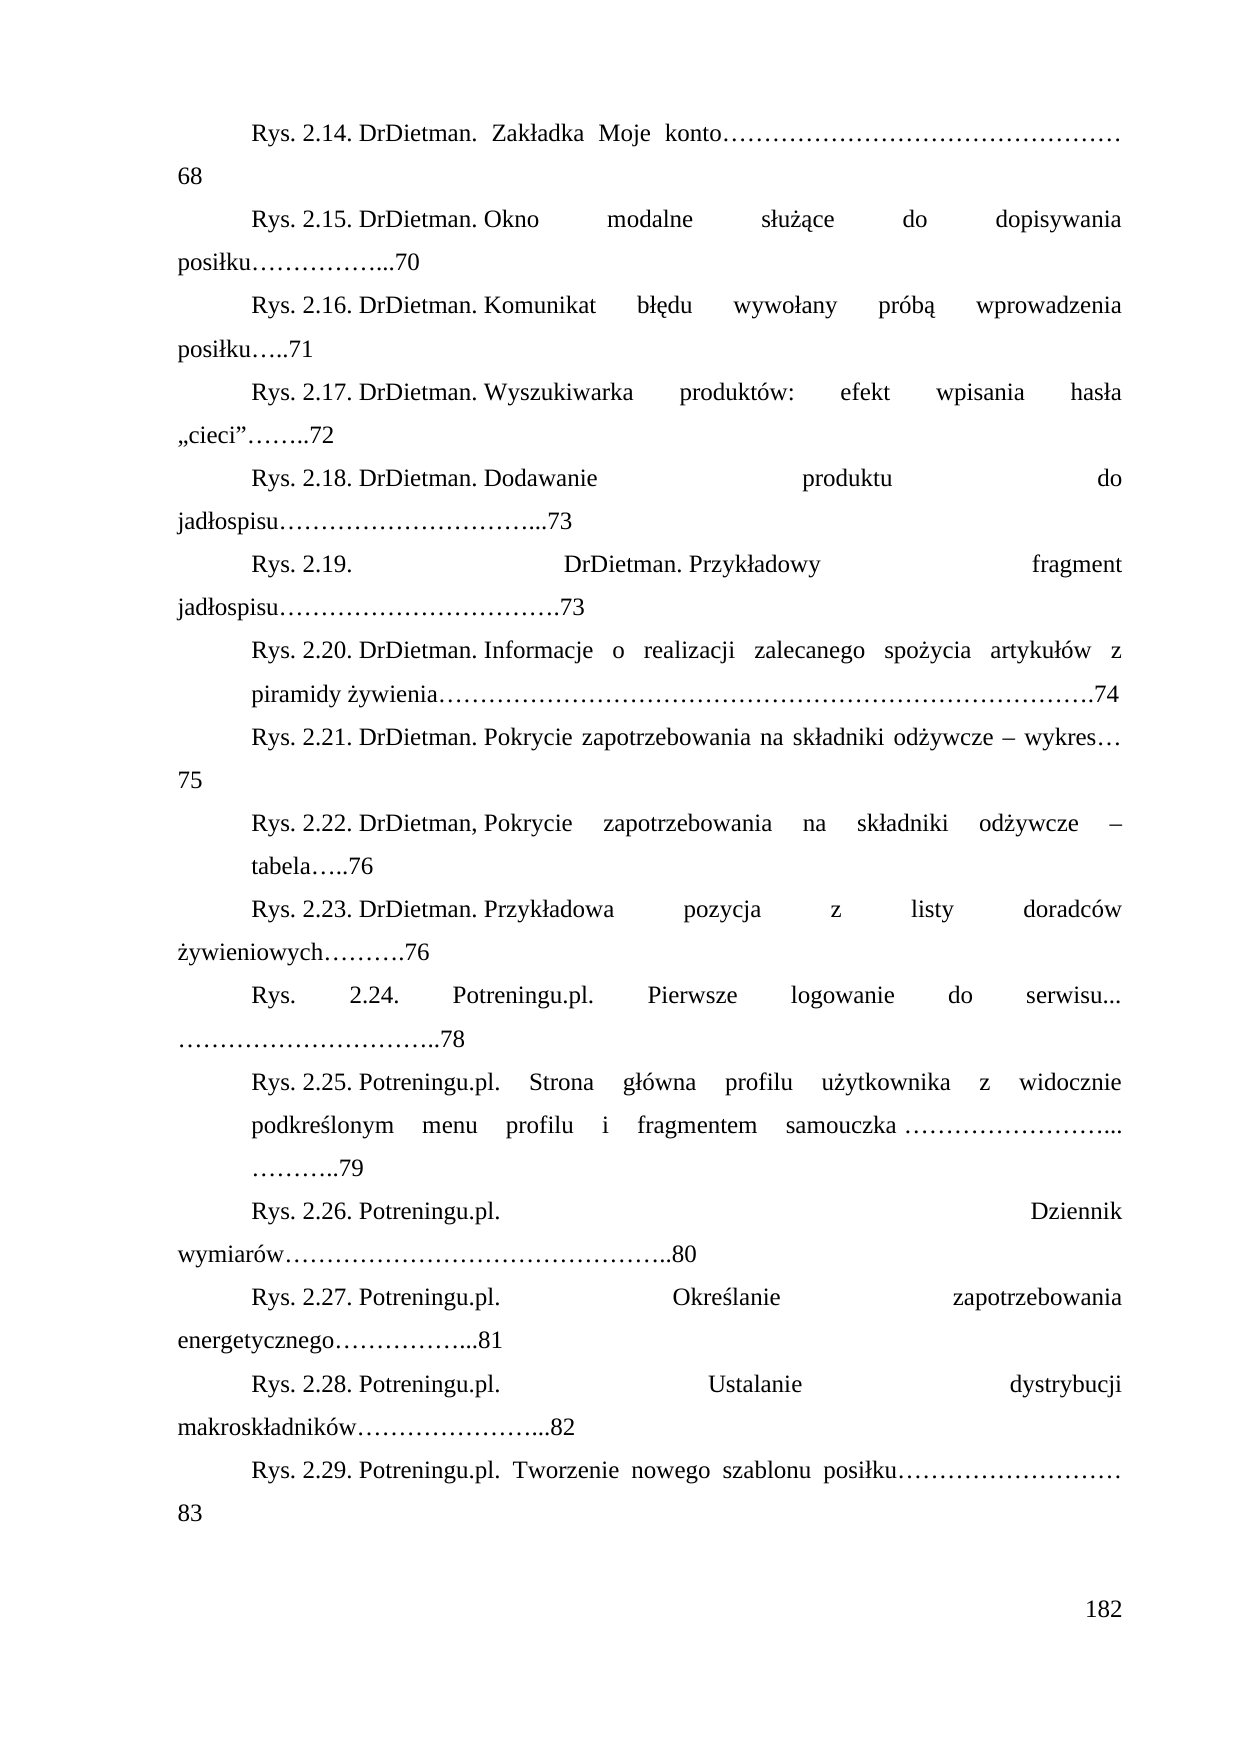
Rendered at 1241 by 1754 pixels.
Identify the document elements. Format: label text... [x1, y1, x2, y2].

text Rys. 2.19. DrDietman. Przykładowy fragment jadłospisu…………………………….73 [177, 549, 1122, 621]
text Rys. 2.24. Potreningu.pl. Pierwsze logowanie do serwisu...…………………………..78 [177, 981, 1122, 1052]
text Rys. 2.27. Potreningu.pl. Określanie zapotrzebowania energetycznego……………...81 [177, 1282, 1122, 1354]
text Rys. 2.16. DrDietman. Komunikat błędu wywołany próbą wprowadzenia posiłku…..71 [177, 291, 1122, 362]
text Rys. 2.23. DrDietman. Przykładowa pozycja z listy doradców żywieniowych……….76 [177, 894, 1122, 966]
text Rys. 2.26. Potreningu.pl. Dziennik wymiarów………………………………………..80 [177, 1196, 1122, 1268]
text Rys. 2.17. DrDietman. Wyszukiwarka produktów: efekt wpisania hasła „cieci”……..72 [177, 377, 1122, 449]
text Rys. 2.22. DrDietman, Pokrycie zapotrzebowania na składniki odżywcze – tabela…..76 [251, 808, 1122, 880]
text Rys. 2.28. Potreningu.pl. Ustalanie dystrybucji makroskładników…………………...82 [177, 1369, 1122, 1441]
text Rys. 2.18. DrDietman. Dodawanie produktu do jadłospisu…………………………...73 [177, 463, 1122, 535]
text Rys. 2.21. DrDietman. Pokrycie zapotrzebowania na składniki odżywcze – wykres…75 [177, 722, 1122, 794]
text Rys. 2.14. DrDietman. Zakładka Moje konto…………………………………………68 [177, 118, 1122, 190]
text Rys. 2.25. Potreningu.pl. Strona główna profilu użytkownika z widocznie podkreślonym menu profilu i fragmentem samouczka ……………………...………..79 [251, 1067, 1122, 1182]
text Rys. 2.15. DrDietman. Okno modalne służące do dopisywania posiłku……………...70 [177, 204, 1122, 276]
text Rys. 2.29. Potreningu.pl. Tworzenie nowego szablonu posiłku………………………83 [177, 1455, 1122, 1527]
text Rys. 2.20. DrDietman. Informacje o realizacji zalecanego spożycia artykułów z piramidy żywienia…………………………………………………………………….74 [251, 636, 1122, 707]
